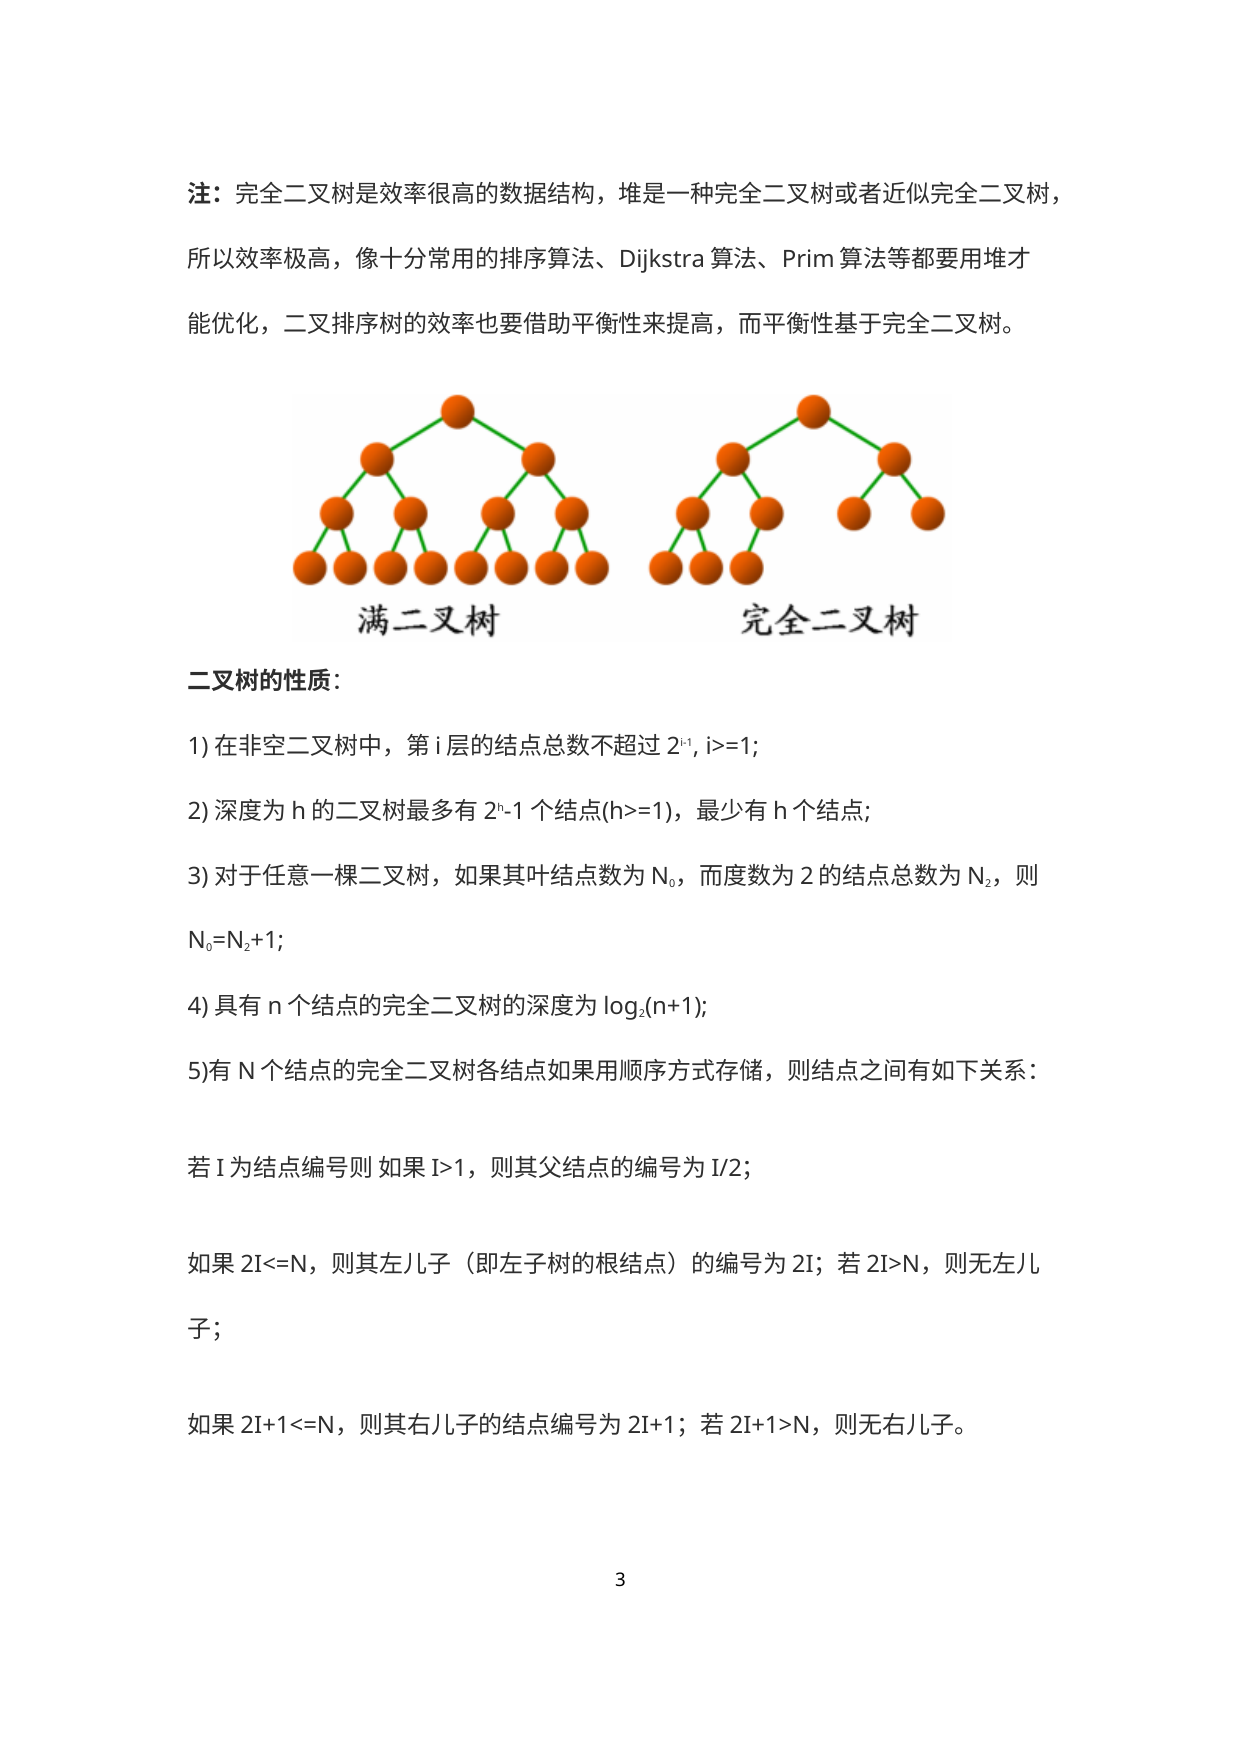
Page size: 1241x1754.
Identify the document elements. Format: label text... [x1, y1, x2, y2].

text 注：完全二叉树是效率很高的数据结构，堆是一种完全二叉树或者近似完全二叉树，所以效率极高，像十分常用的排序算法、Dijkstra算法、Prim算法等都要用堆才能优化，二叉排序树的效率也要借助平衡性来提高，而平衡性基于完全二叉树。 [187, 159, 1053, 354]
text 3) 对于任意一棵二叉树，如果其叶结点数为N0，而度数为2的结点总数为N2，则N0=N2+1; [187, 842, 1053, 972]
text 5)有N个结点的完全二叉树各结点如果用顺序方式存储，则结点之间有如下关系： [187, 1037, 1053, 1102]
picture [187, 360, 1022, 642]
text 4) 具有n个结点的完全二叉树的深度为log2(n+1); [187, 972, 1053, 1037]
text 如果2I<=N，则其左儿子（即左子树的根结点）的编号为2I；若2I>N，则无左儿子； [187, 1229, 1053, 1359]
text 二叉树的性质： [187, 647, 1053, 712]
text 2) 深度为h的二叉树最多有2h-1个结点(h>=1)，最少有h个结点; [187, 777, 1053, 842]
text 若I为结点编号则 如果I>1，则其父结点的编号为I/2； [187, 1133, 1053, 1198]
text 如果2I+1<=N，则其右儿子的结点编号为2I+1；若2I+1>N，则无右儿子。 [187, 1391, 1053, 1456]
text 1) 在非空二叉树中，第i层的结点总数不超过2i-1, i>=1; [187, 712, 1053, 777]
